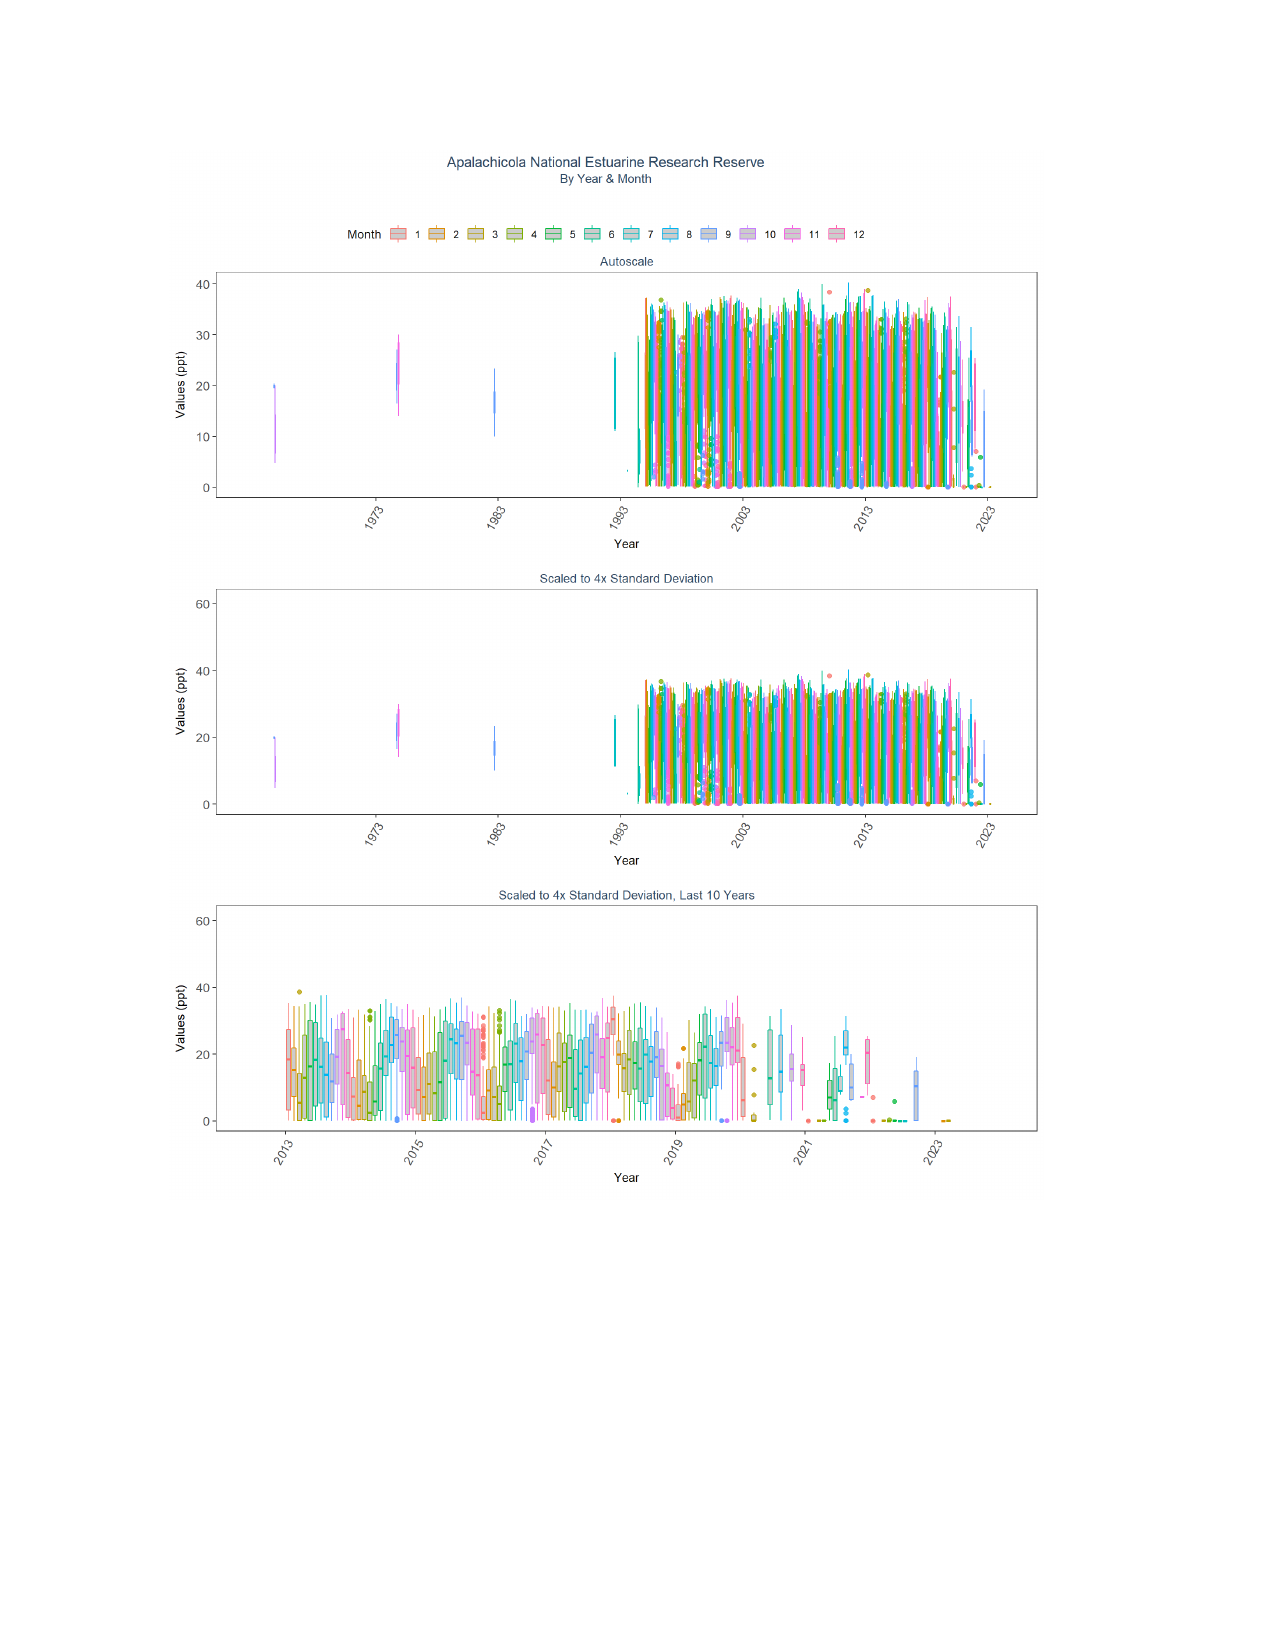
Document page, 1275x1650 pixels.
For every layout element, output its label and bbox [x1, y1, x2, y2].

picture [168, 150, 1044, 1200]
